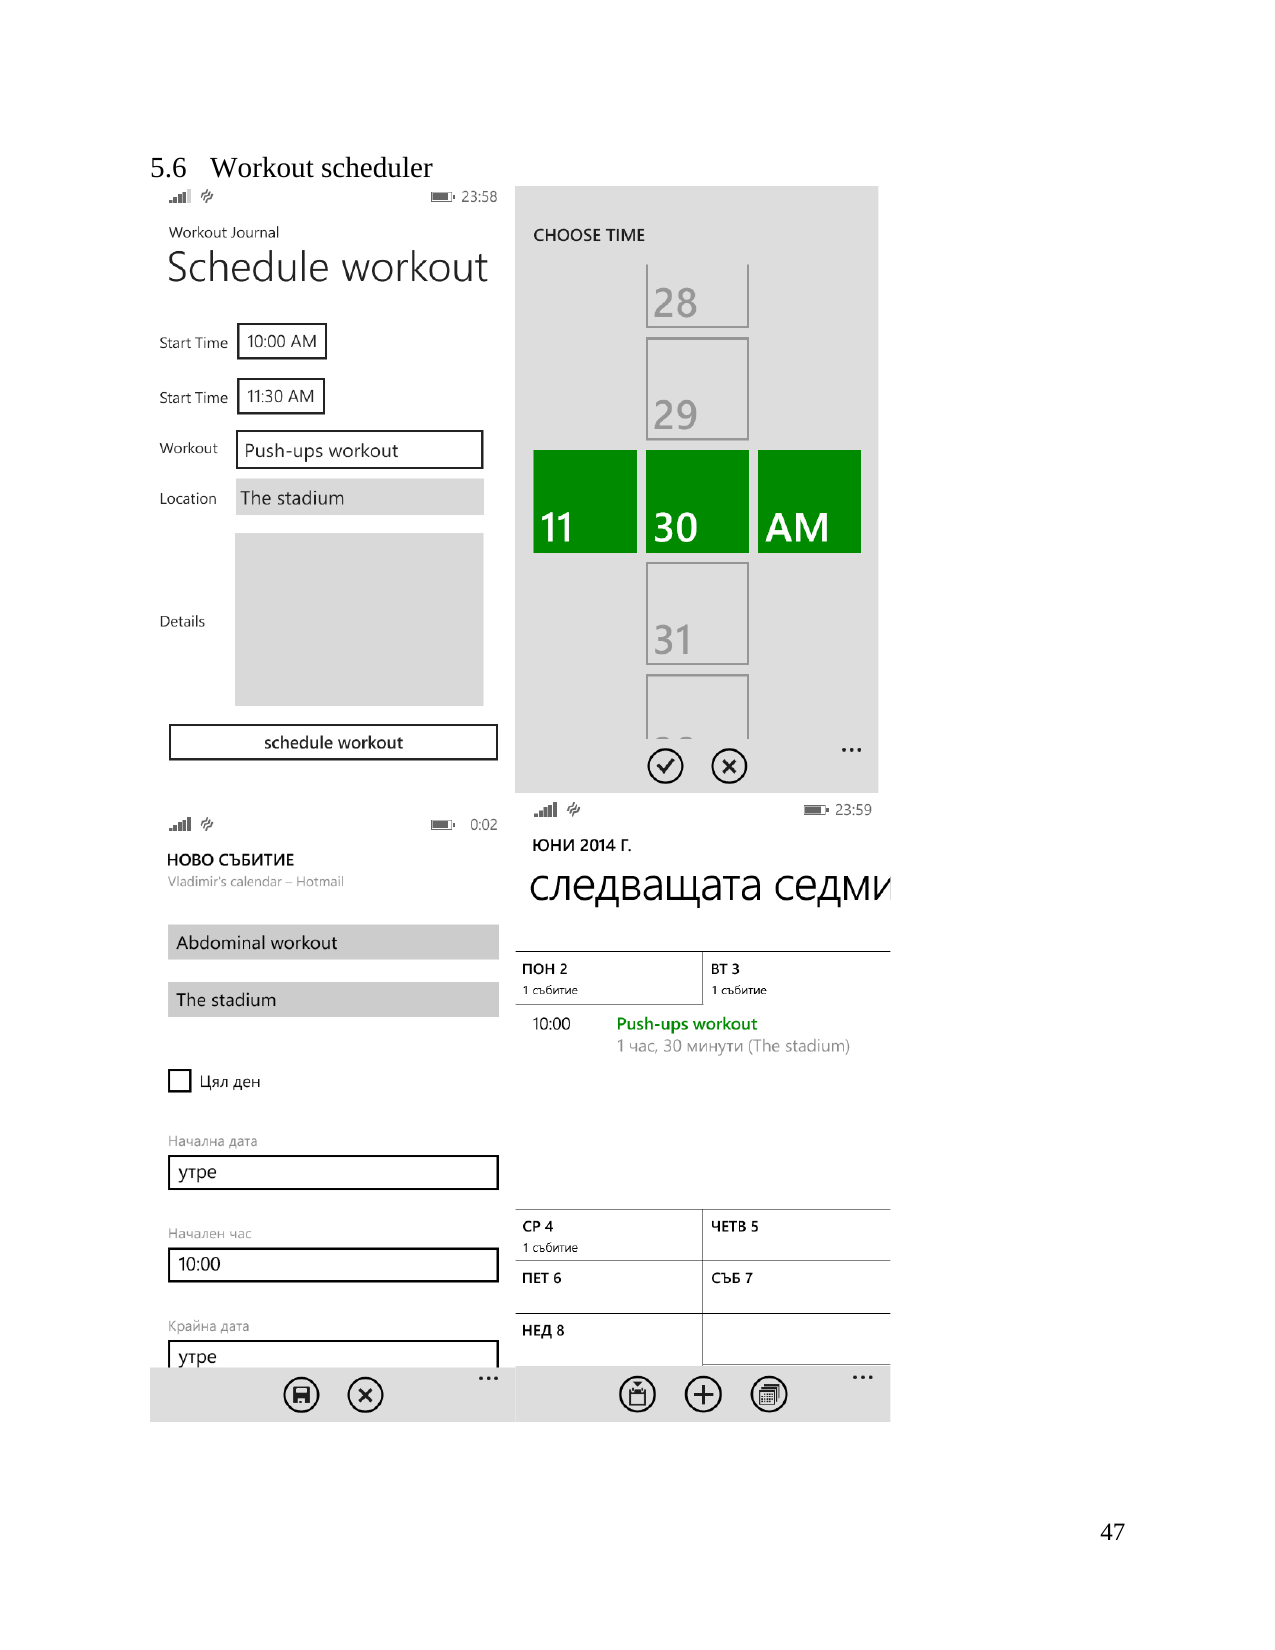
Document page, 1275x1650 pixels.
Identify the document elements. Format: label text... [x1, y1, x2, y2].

subtitle Workout scheduler [150, 150, 1125, 183]
picture [150, 183, 879, 793]
picture [150, 796, 891, 1422]
